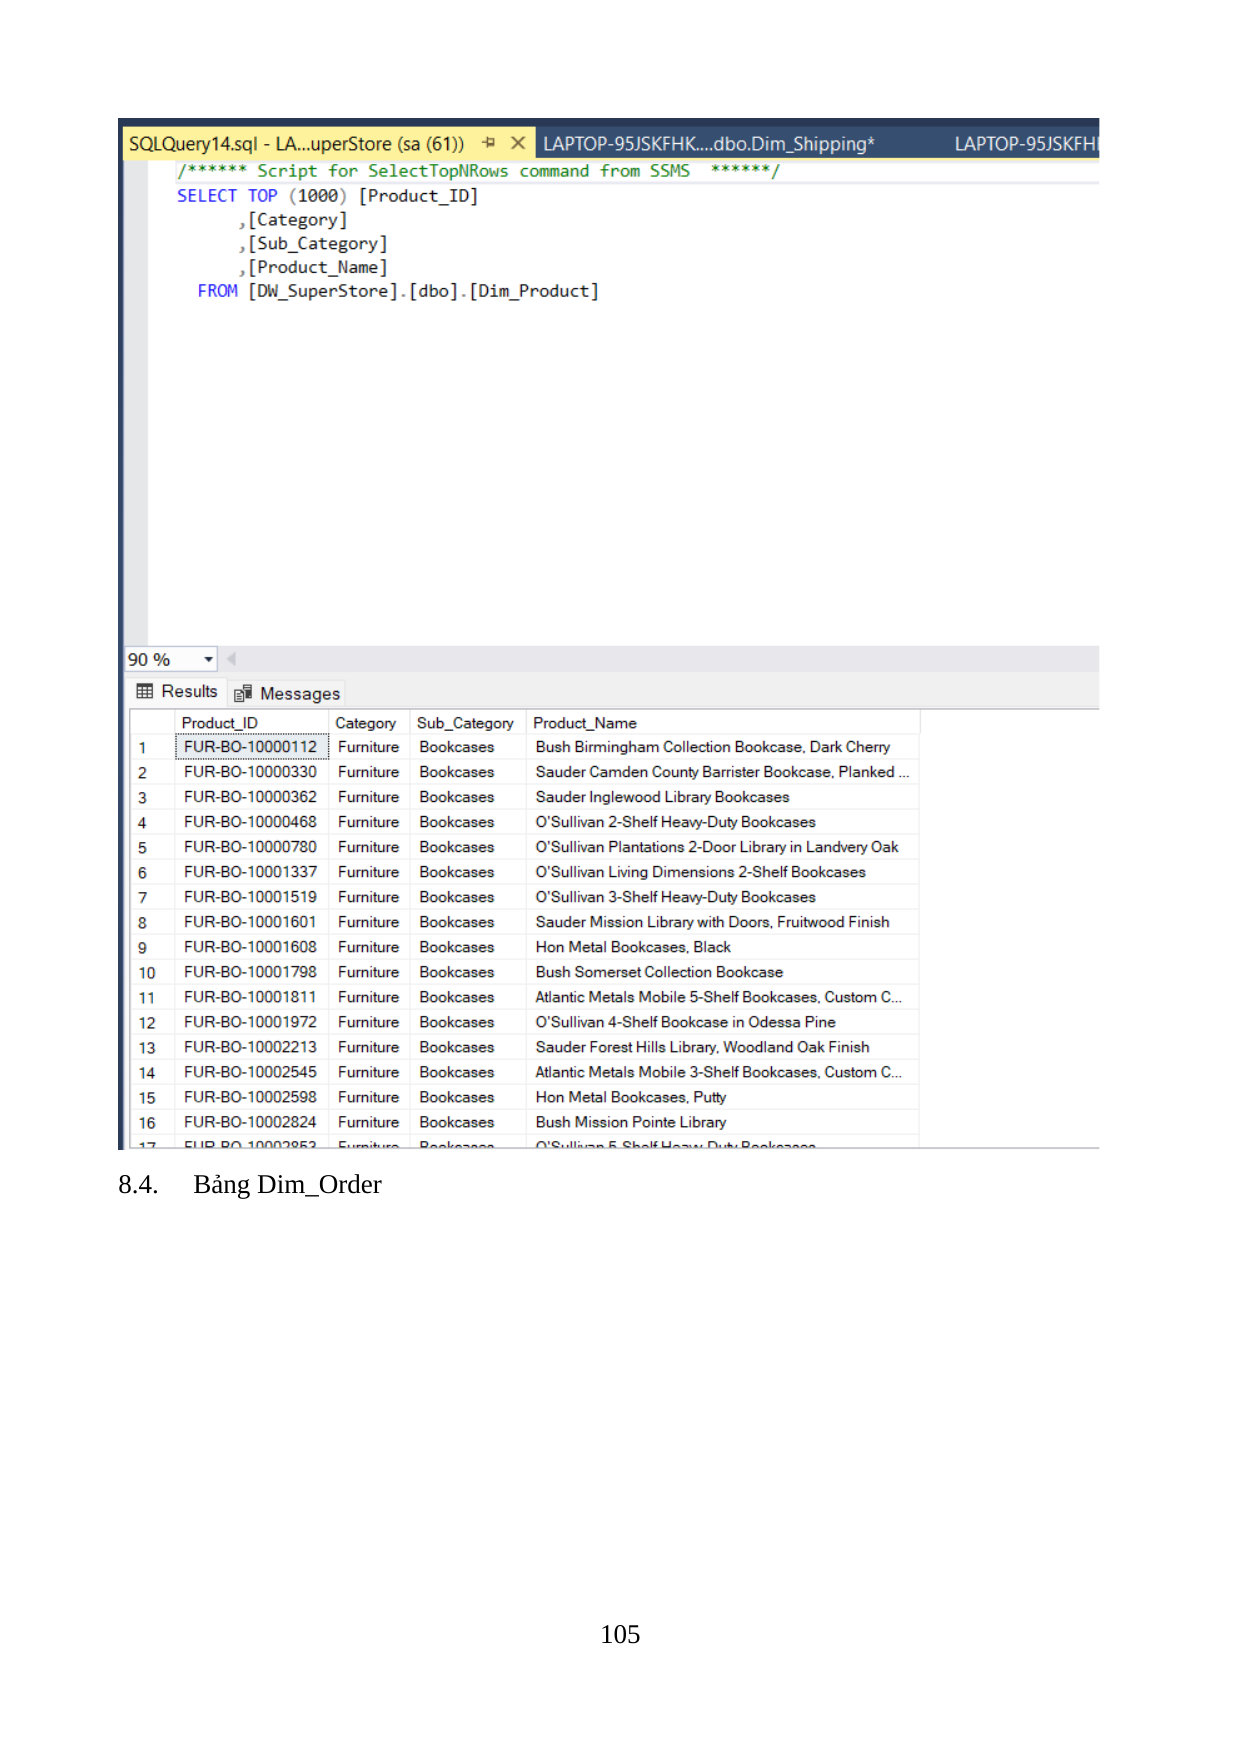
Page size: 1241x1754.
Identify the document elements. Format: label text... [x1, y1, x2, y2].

picture [118, 118, 1100, 1150]
list Bảng Dim_Order [118, 1168, 1122, 1200]
